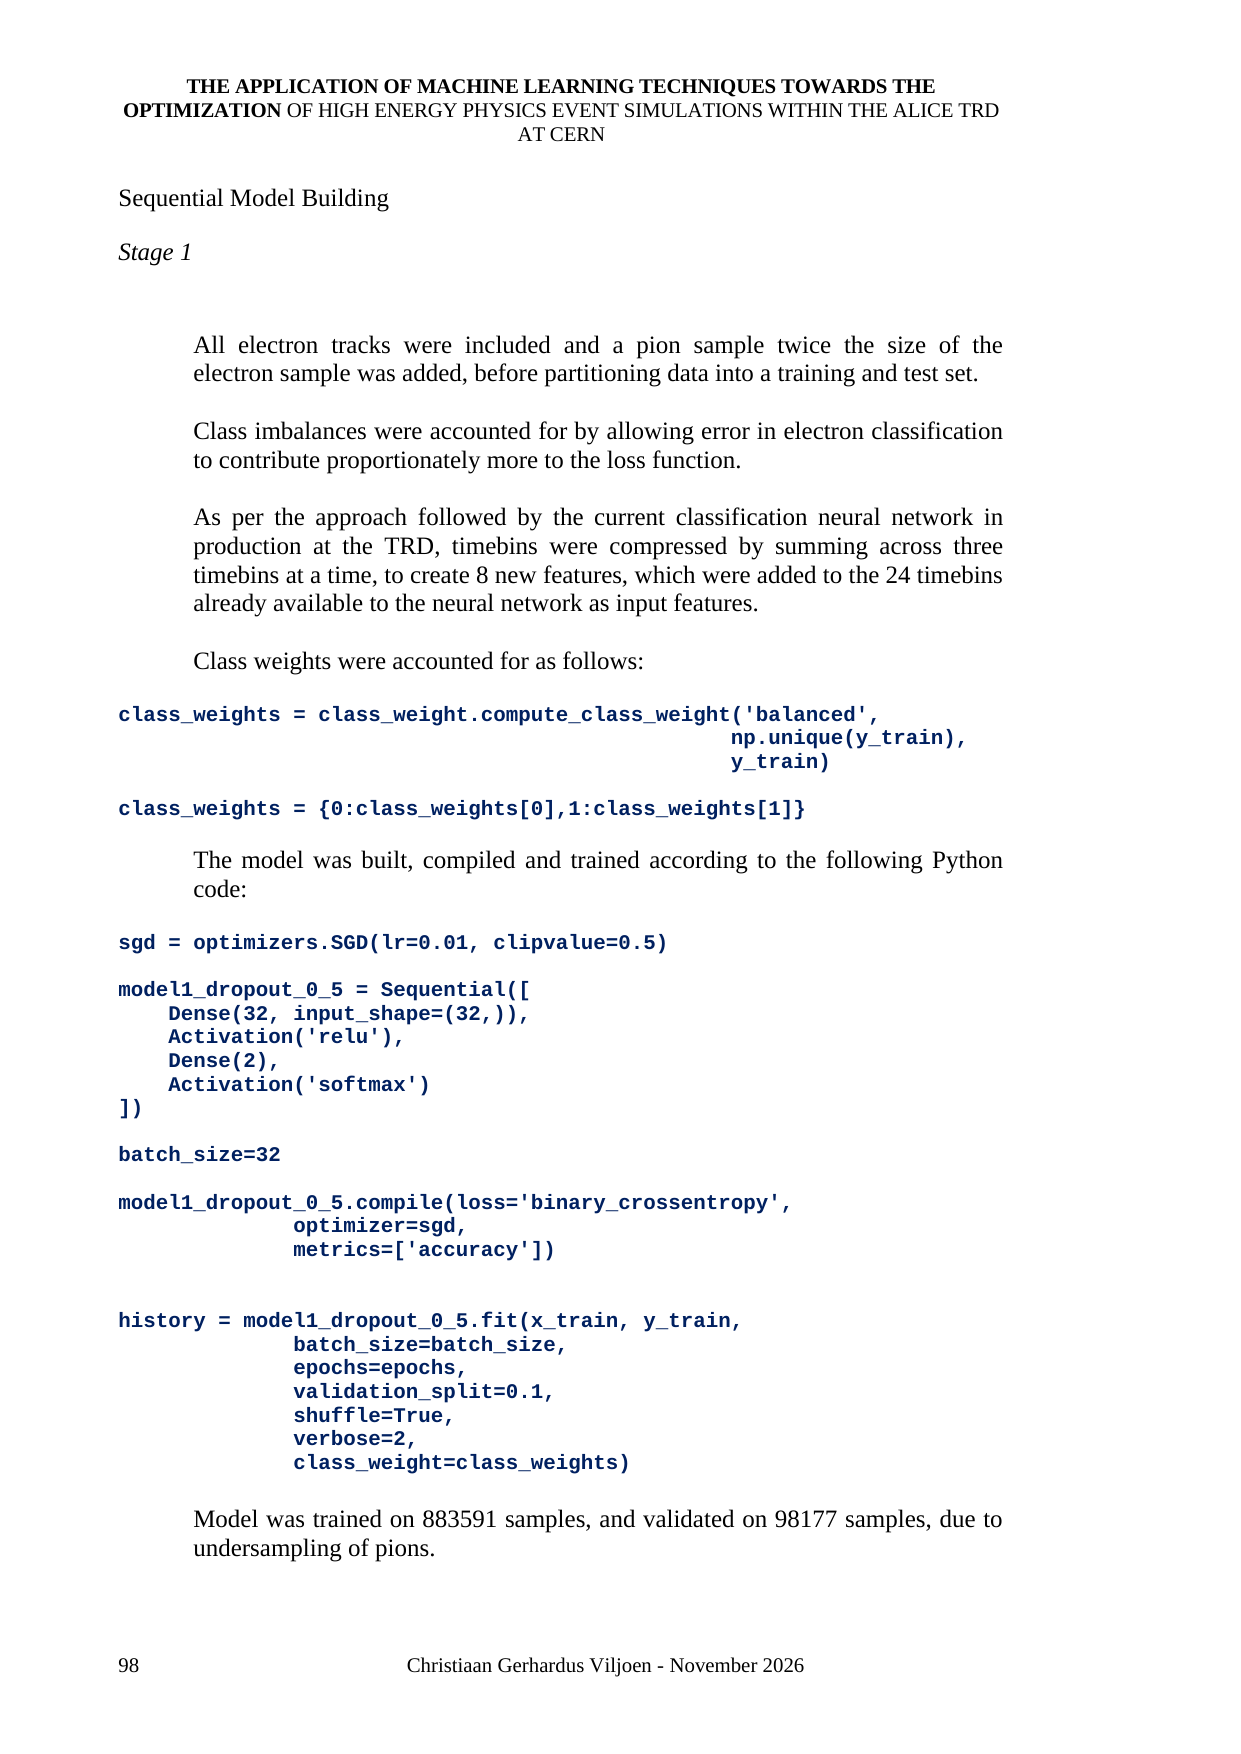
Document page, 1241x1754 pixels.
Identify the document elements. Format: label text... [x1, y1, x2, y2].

text Class imbalances were accounted for by allowing error in electron classification to contribute proportionately more to the loss function. [193, 416, 1004, 473]
subtitle Stage 1 [118, 237, 1004, 266]
text class_weight=class_weights) [118, 1452, 1004, 1476]
text history = model1_dropout_0_5.fit(x_train, y_train, [118, 1310, 1004, 1334]
text ]) [118, 1097, 1004, 1121]
text optimizer=sgd, [118, 1215, 1004, 1239]
text y_train) [118, 751, 1004, 774]
text Activation('softmax') [118, 1073, 1004, 1097]
text Dense(32, input_shape=(32,)), [118, 1003, 1004, 1026]
text The model was built, compiled and trained according to the following Python code: [193, 845, 1004, 903]
text metrics=['accuracy']) [118, 1239, 1004, 1263]
text verbose=2, [118, 1428, 1004, 1452]
text model1_dropout_0_5.compile(loss='binary_crossentropy', [118, 1192, 1004, 1215]
subtitle Sequential Model Building [118, 183, 1004, 212]
text validation_split=0.1, [118, 1381, 1004, 1404]
text class_weights = class_weight.compute_class_weight('balanced', [118, 703, 1004, 727]
text Class weights were accounted for as follows: [193, 646, 1004, 675]
text All electron tracks were included and a pion sample twice the size of the electron sample was added, before partitioning data into a training and test set. [193, 330, 1004, 387]
text class_weights = {0:class_weights[0],1:class_weights[1]} [118, 798, 1004, 822]
text epochs=epochs, [118, 1357, 1004, 1381]
text As per the approach followed by the current classification neural network in production at the TRD, timebins were compressed by summing across three timebins at a time, to create 8 new features, which were added to the 24 timebins already available to the neural network as input features. [193, 502, 1004, 617]
text sgd = optimizers.SGD(lr=0.01, clipvalue=0.5) [118, 932, 1004, 955]
text np.unique(y_train), [118, 727, 1004, 751]
text shuffle=True, [118, 1404, 1004, 1428]
text Dense(2), [118, 1050, 1004, 1073]
text batch_size=batch_size, [118, 1334, 1004, 1357]
text model1_dropout_0_5 = Sequential([ [118, 979, 1004, 1003]
text Model was trained on 883591 samples, and validated on 98177 samples, due to undersampling of pions. [193, 1504, 1004, 1562]
text batch_size=32 [118, 1144, 1004, 1168]
text Activation('relu'), [118, 1026, 1004, 1050]
